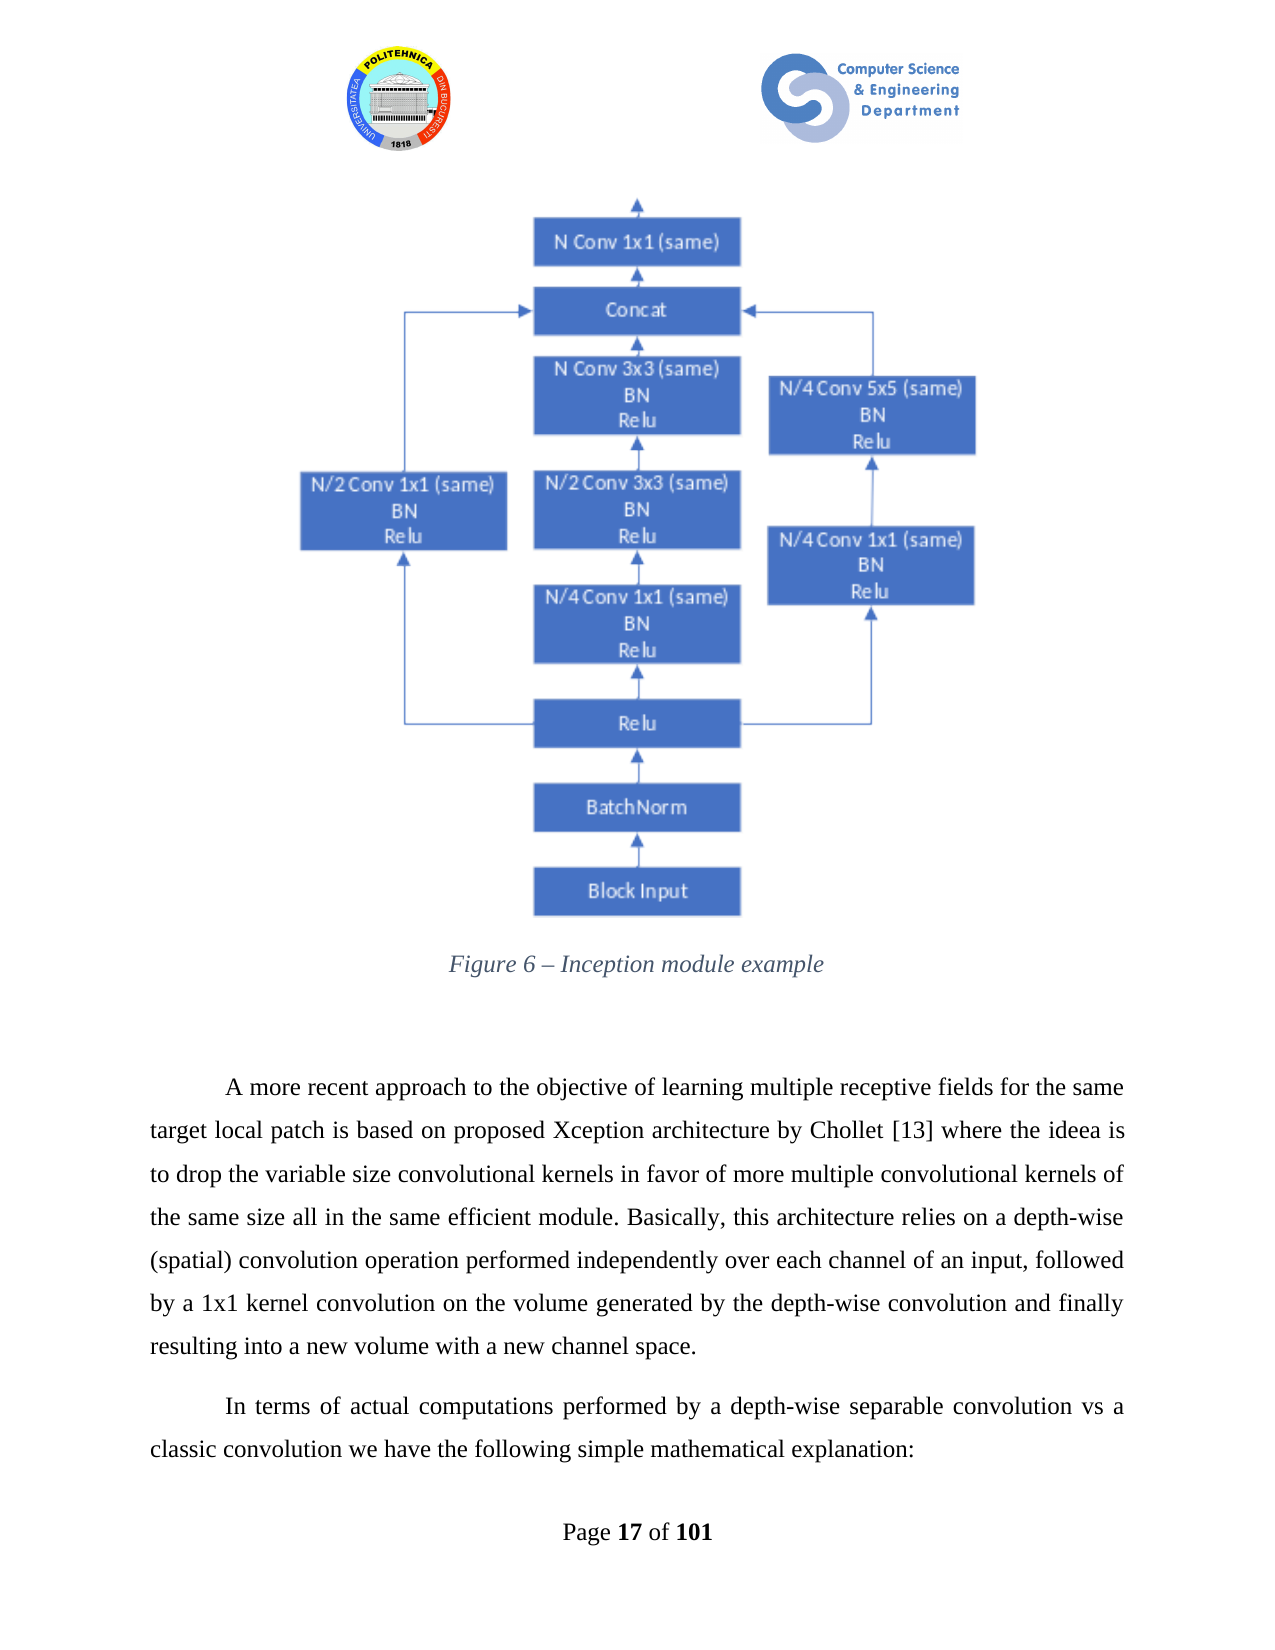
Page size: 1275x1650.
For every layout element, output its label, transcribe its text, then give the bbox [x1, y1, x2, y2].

picture [346, 46, 451, 151]
text In terms of actual computations performed by a depth-wise separable convolution vs a classic convolution we have the following simple mathematical explanation: [150, 1391, 1125, 1463]
text Figure 6 – Inception module example [150, 949, 1125, 977]
picture [760, 53, 963, 144]
text A more recent approach to the objective of learning multiple receptive fields for the same target local patch is based on proposed Xception architecture by Chollet where the ideea is to drop the variable size convolutional kernels in favor of more multiple convolutional kernels of the same size all in the same efficient module. Basically, this architecture relies on a depth-wise (spatial) convolution operation performed independently over each channel of an input, followed by a 1x1 kernel convolution on the volume generated by the depth-wise convolution and finally resulting into a new volume with a new channel space. [150, 1072, 1125, 1360]
